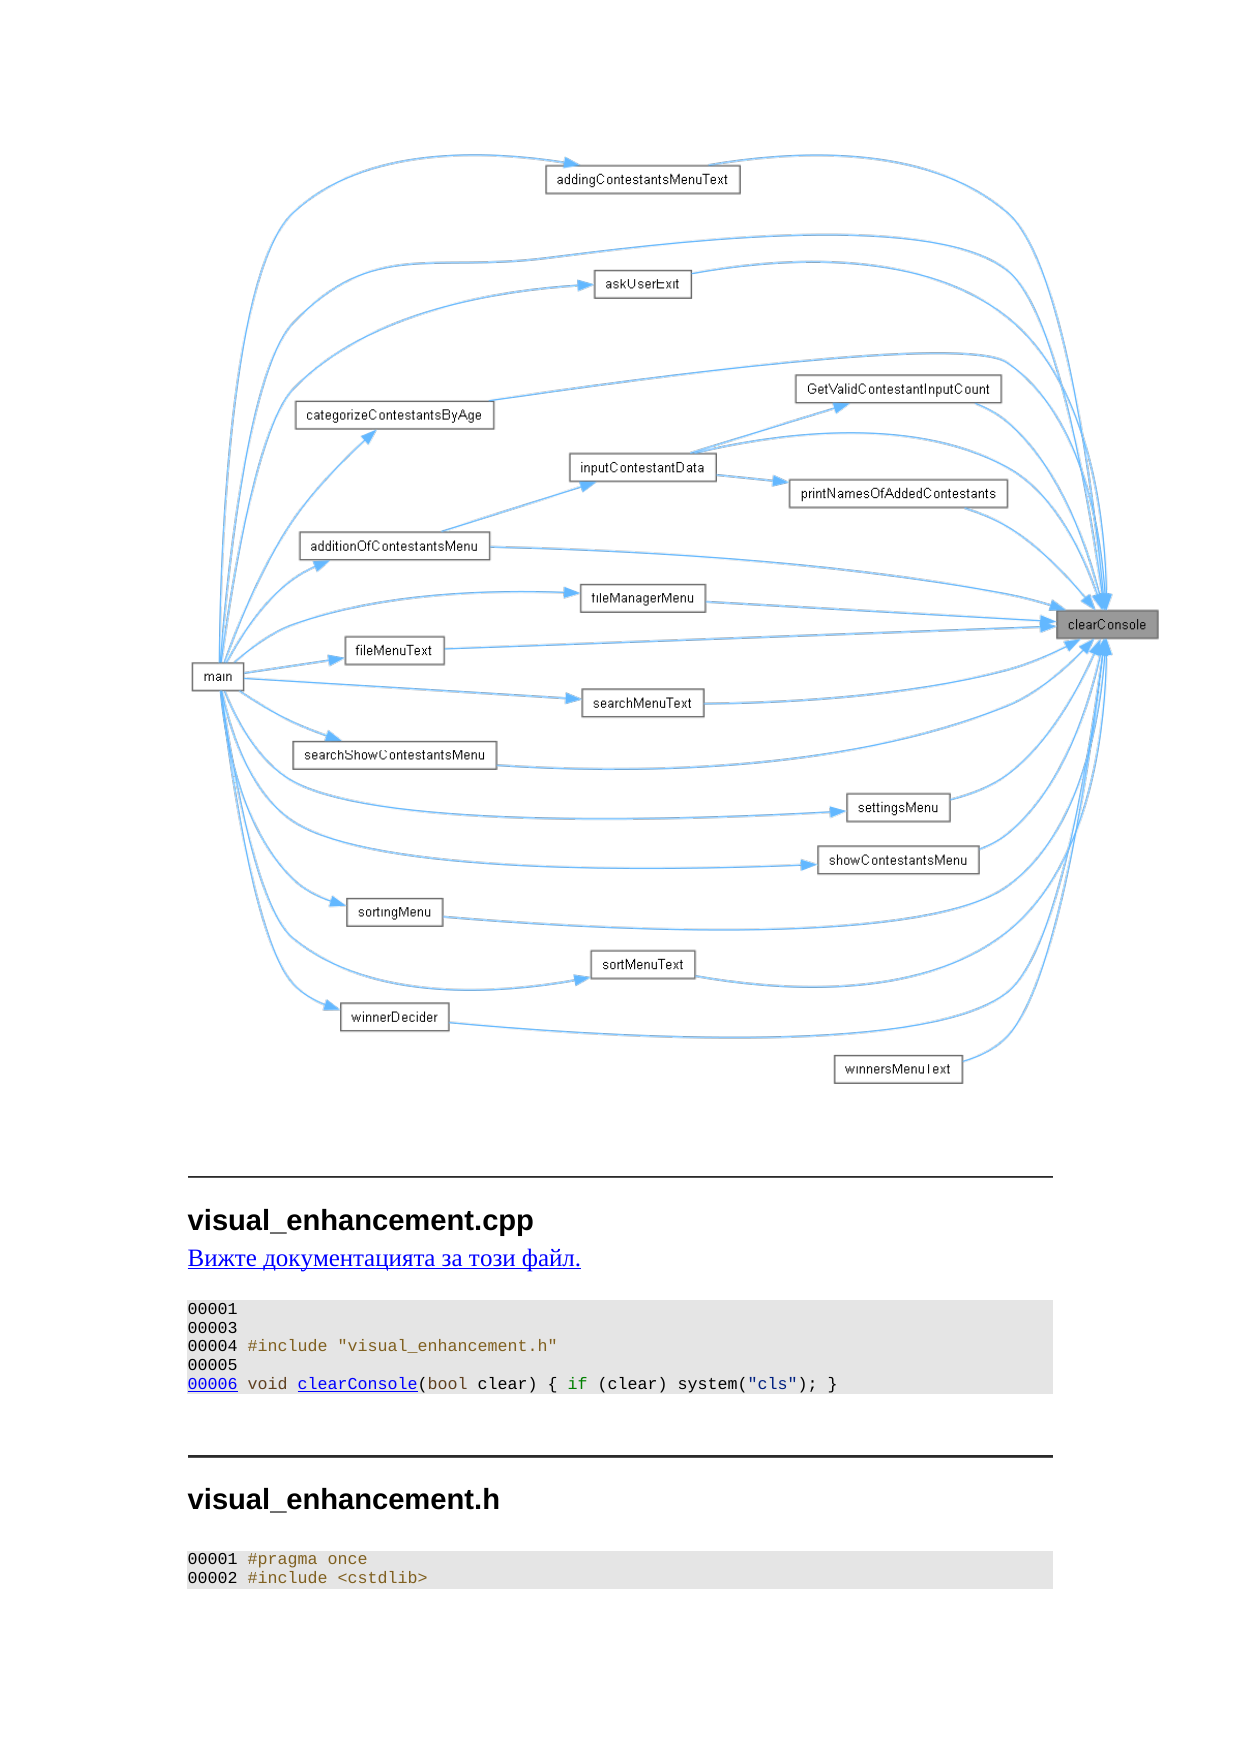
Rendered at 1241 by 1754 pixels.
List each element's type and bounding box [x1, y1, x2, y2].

picture [187, 150, 1163, 1089]
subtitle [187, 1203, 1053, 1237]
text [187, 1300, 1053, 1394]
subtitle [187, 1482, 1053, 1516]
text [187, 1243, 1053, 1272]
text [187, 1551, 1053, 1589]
